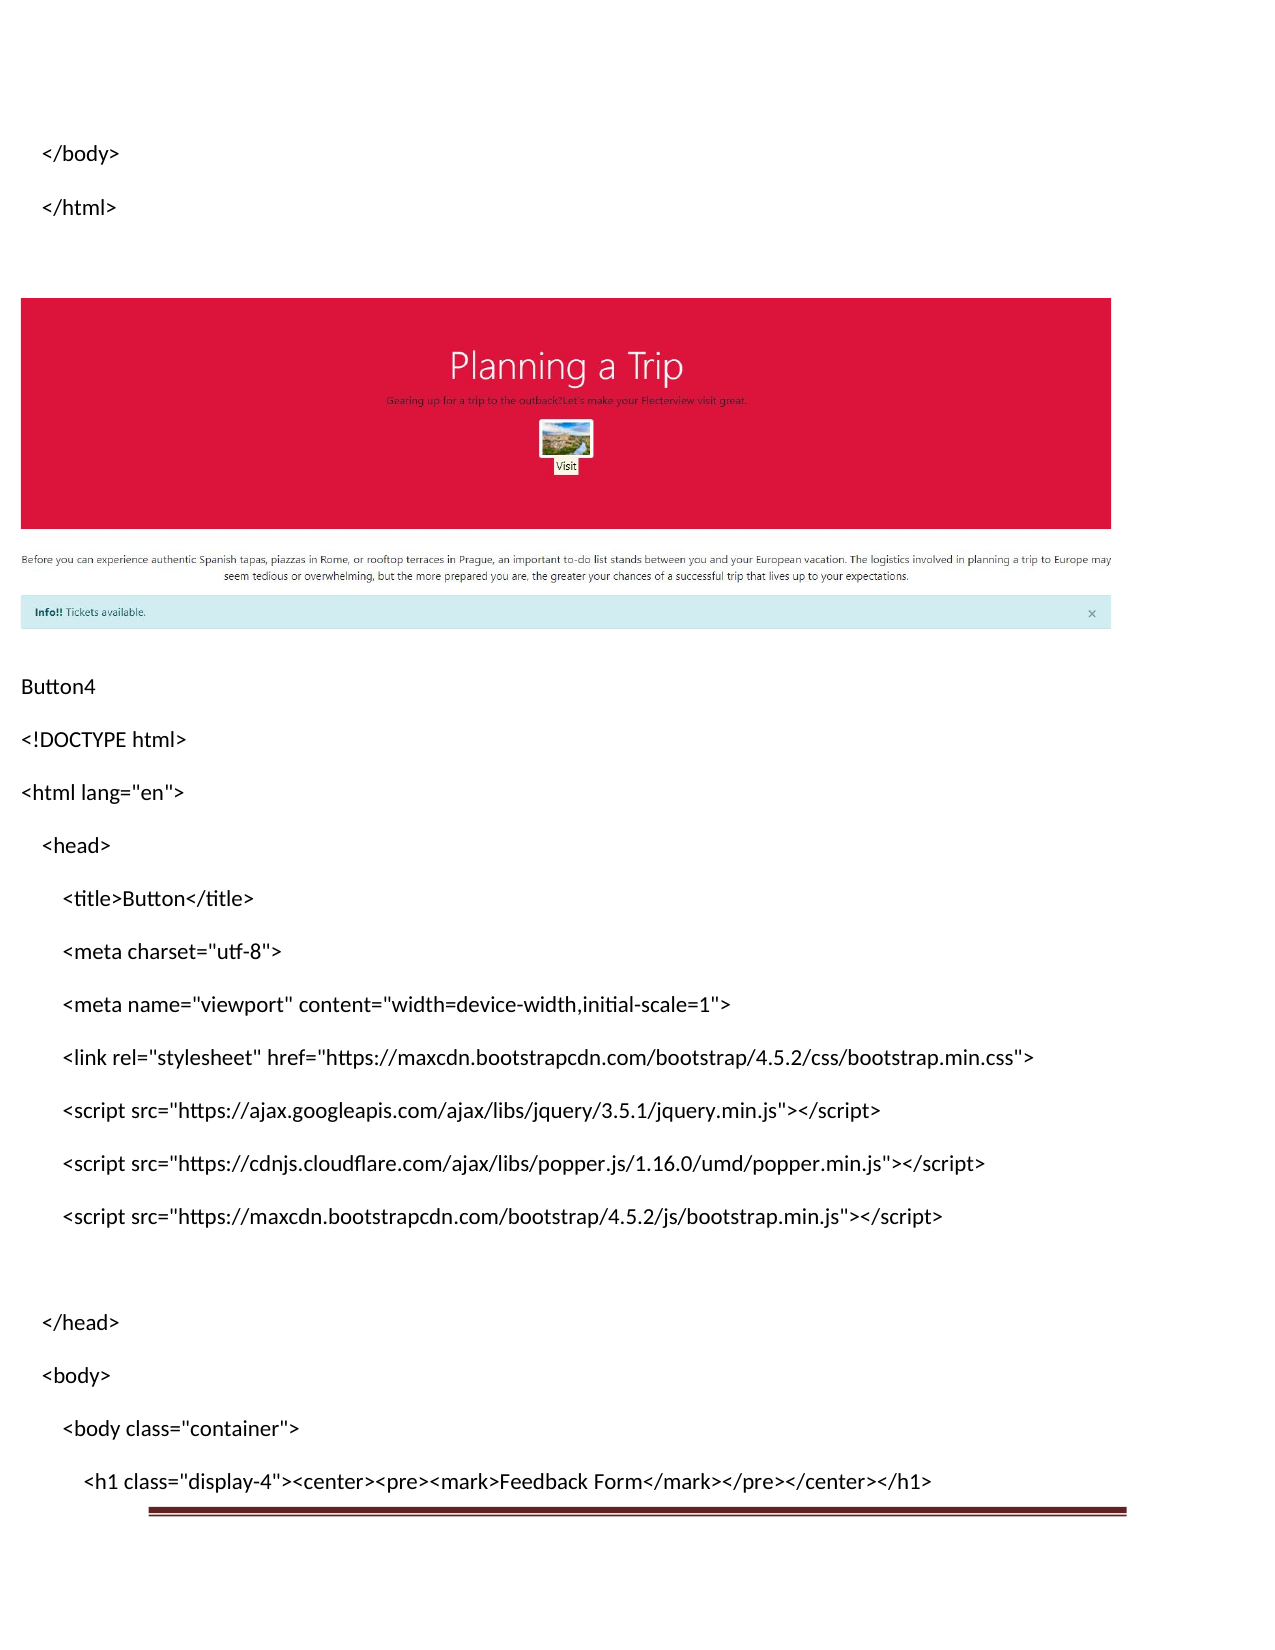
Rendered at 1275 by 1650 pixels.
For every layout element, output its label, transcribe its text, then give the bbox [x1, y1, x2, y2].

text </head> [21, 1308, 1242, 1336]
text <link rel="stylesheet" href="https://maxcdn.bootstrapcdn.com/bootstrap/4.5.2/css/bootstrap.min.css"> [21, 1043, 1242, 1071]
text <meta name="viewport" content="width=device-width,initial-scale=1"> [21, 990, 1242, 1018]
text Button4 [21, 672, 1242, 700]
text <script src="https://cdnjs.cloudflare.com/ajax/libs/popper.js/1.16.0/umd/popper.min.js"></script> [21, 1149, 1242, 1177]
text <script src="https://ajax.googleapis.com/ajax/libs/jquery/3.5.1/jquery.min.js"></script> [21, 1096, 1242, 1124]
text </html> [21, 193, 1242, 221]
text <body> [21, 1361, 1242, 1389]
text <!DOCTYPE html> [21, 725, 1242, 753]
picture [20, 298, 1112, 647]
text </body> [21, 139, 1242, 168]
text <head> [21, 831, 1242, 859]
text <h1 class="display-4"><center><pre><mark>Feedback Form</mark></pre></center></h1> [21, 1467, 1242, 1495]
text <html lang="en"> [21, 778, 1242, 806]
text <script src="https://maxcdn.bootstrapcdn.com/bootstrap/4.5.2/js/bootstrap.min.js"></script> [21, 1202, 1242, 1230]
text <body class="container"> [21, 1414, 1242, 1442]
text <meta charset="utf-8"> [21, 937, 1242, 965]
text <title>Button</title> [21, 884, 1242, 912]
